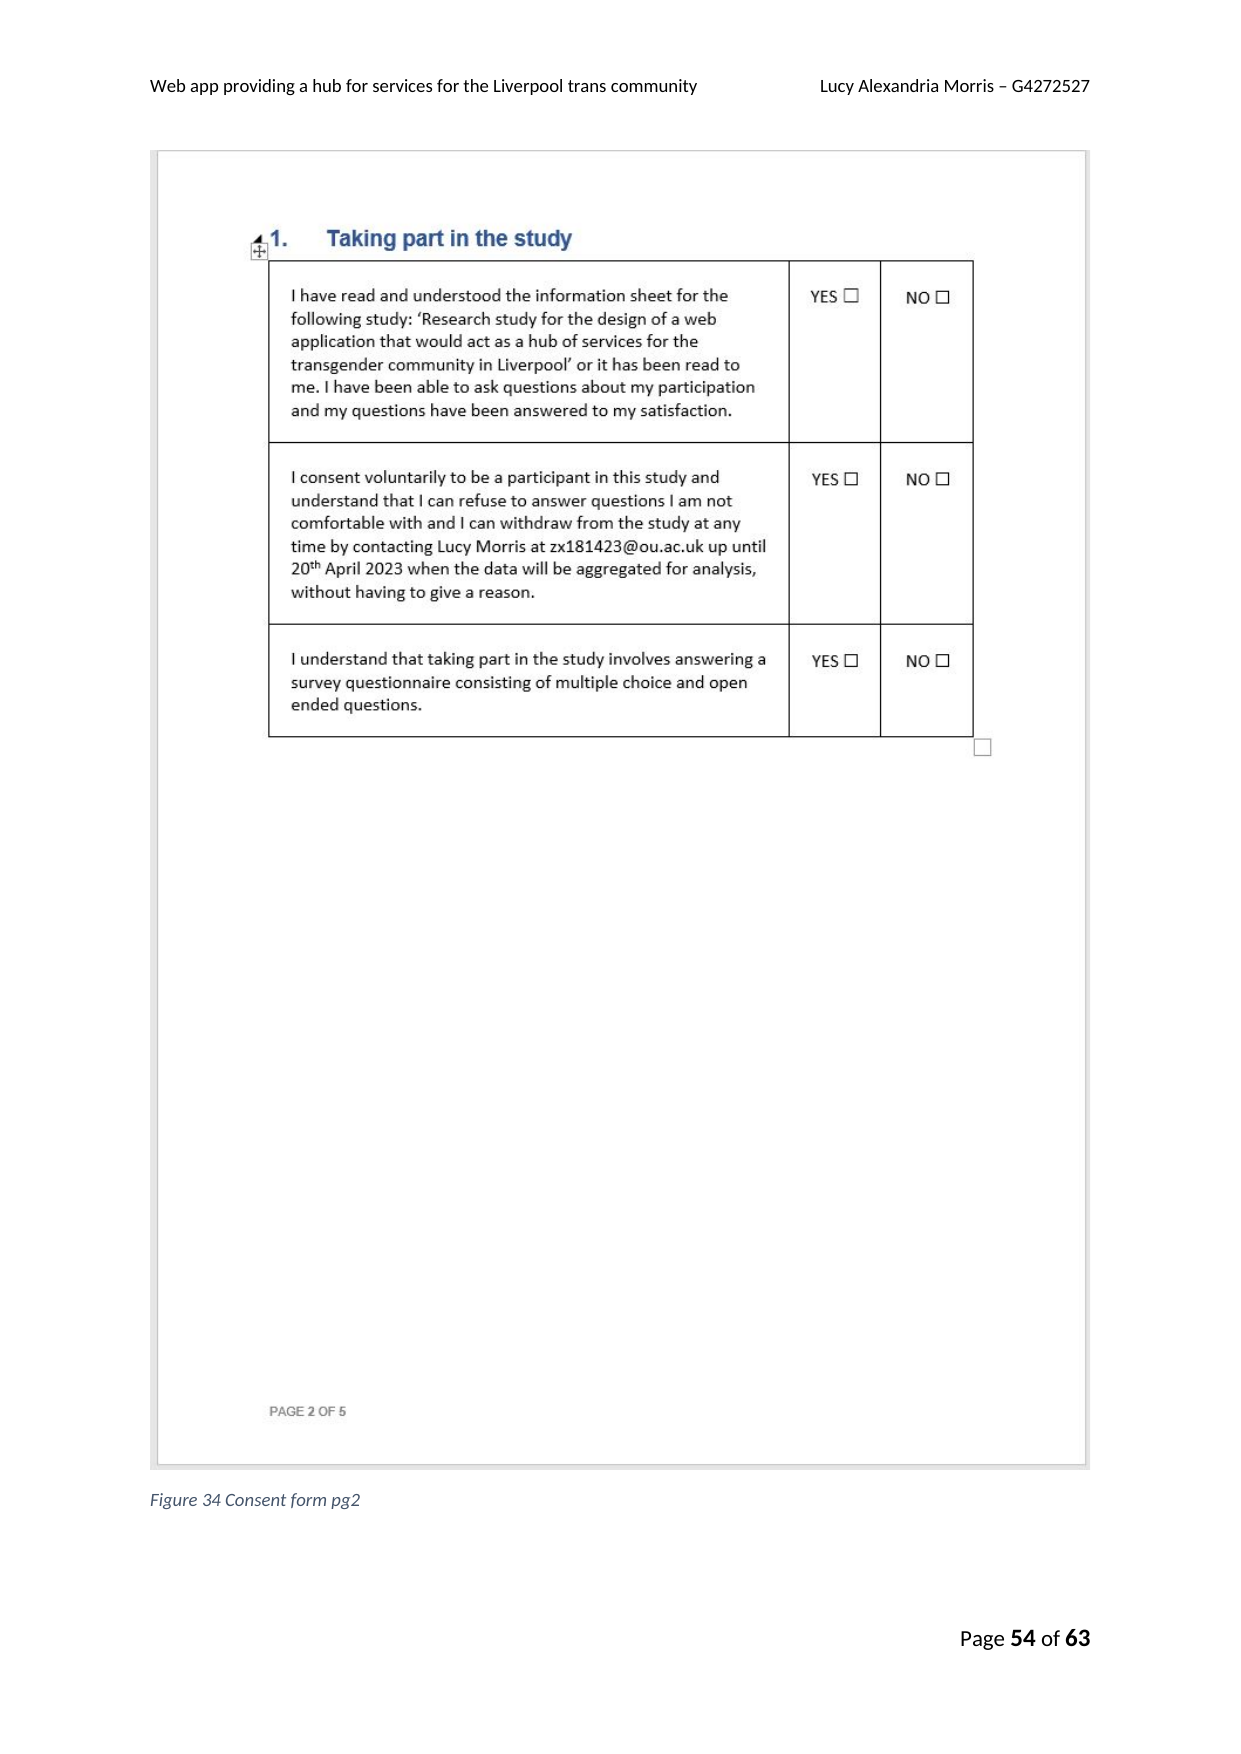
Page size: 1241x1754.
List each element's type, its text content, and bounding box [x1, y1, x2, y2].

picture [150, 150, 1091, 1470]
